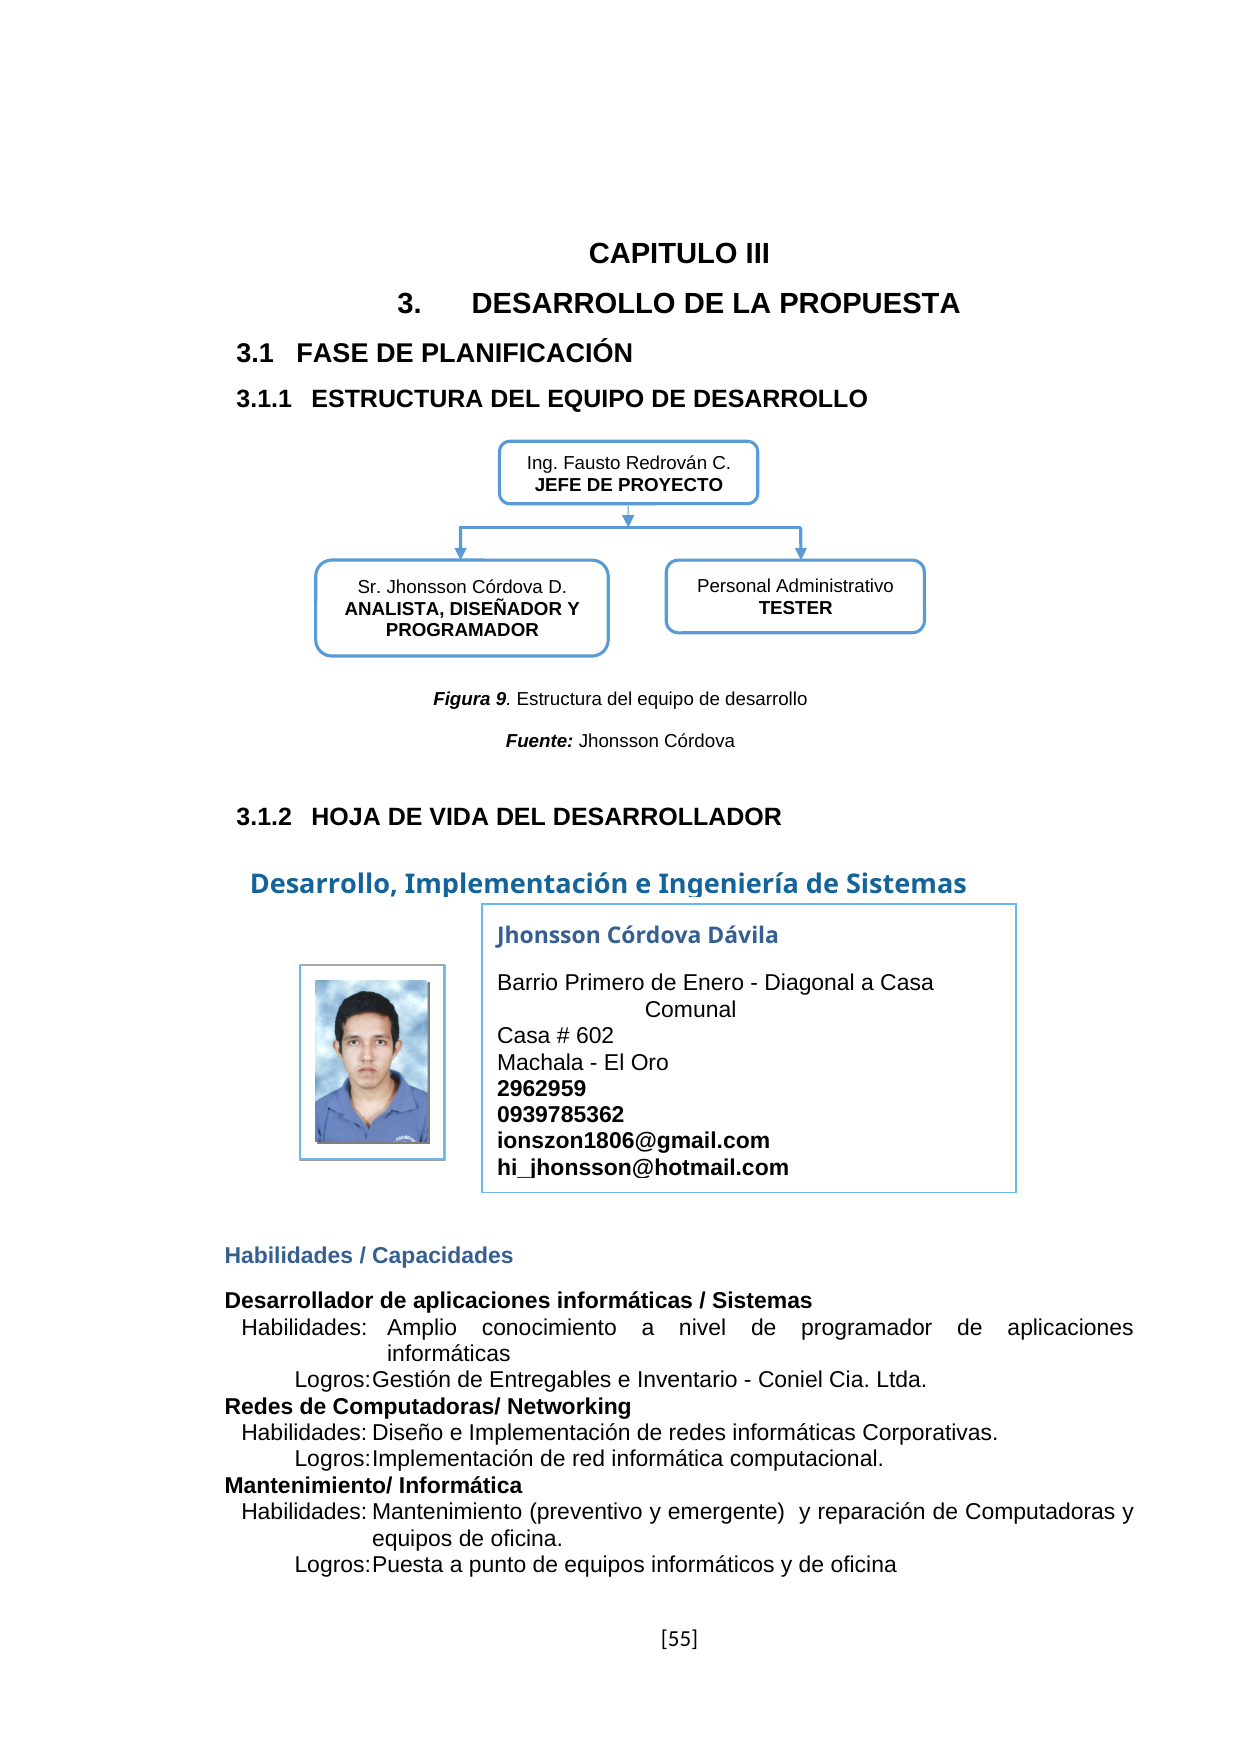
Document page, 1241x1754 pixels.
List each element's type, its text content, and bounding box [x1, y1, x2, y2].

subtitle FASE DE PLANIFICACIÓN [236, 337, 1122, 368]
text CAPITULO III [236, 236, 1122, 270]
subtitle ESTRUCTURA DEL EQUIPO DE DESARROLLO [236, 384, 1122, 412]
subtitle DESARROLLO DE LA PROPUESTA [236, 287, 1122, 320]
picture [315, 980, 428, 1142]
subtitle HOJA DE VIDA DEL DESARROLLADOR [236, 802, 1122, 831]
